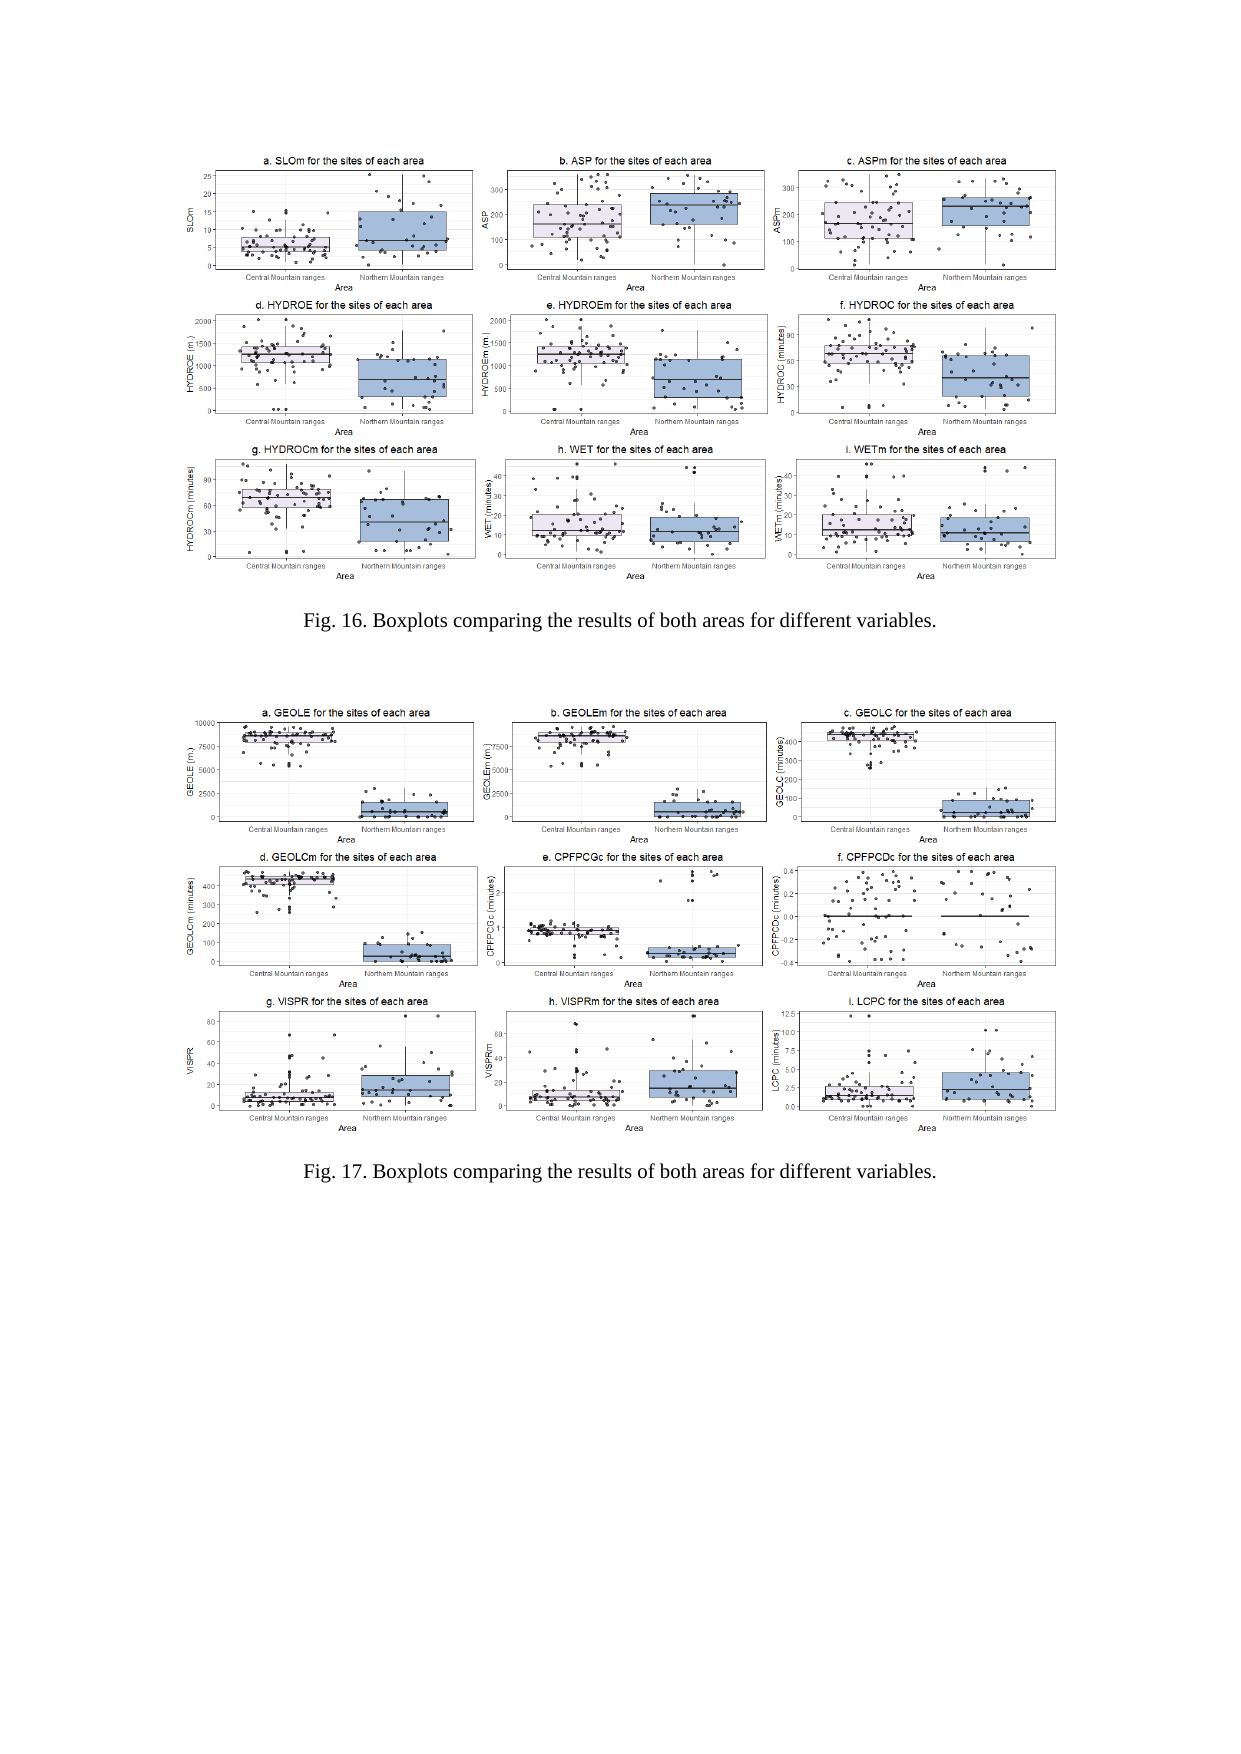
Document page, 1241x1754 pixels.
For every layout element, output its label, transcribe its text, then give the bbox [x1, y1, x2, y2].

text Fig. 16. Boxplots comparing the results of both areas for different variables. [177, 608, 1063, 632]
text Fig. 17. Boxplots comparing the results of both areas for different variables. [177, 1159, 1063, 1183]
picture [177, 147, 1063, 589]
picture [177, 699, 1063, 1141]
